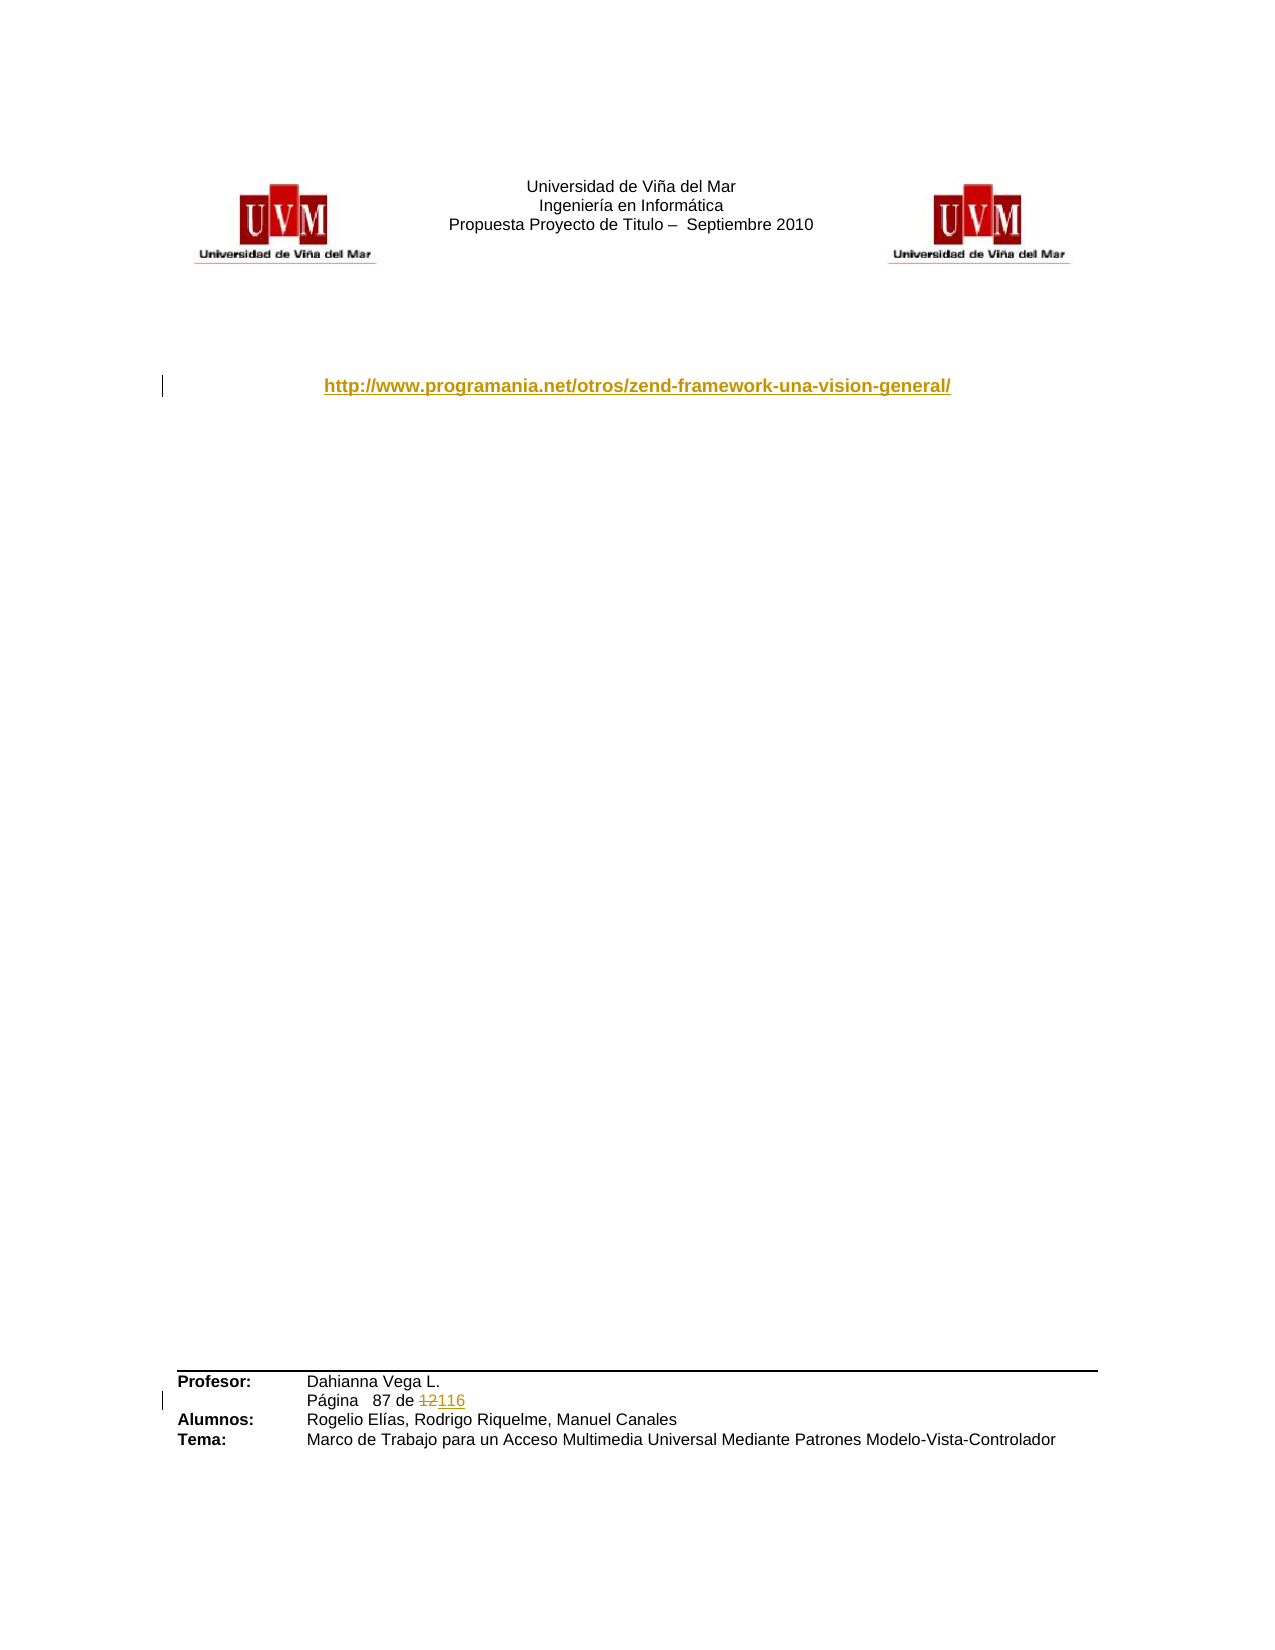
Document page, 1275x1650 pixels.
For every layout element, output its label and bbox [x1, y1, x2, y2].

picture [177, 176, 390, 267]
picture [871, 176, 1084, 267]
